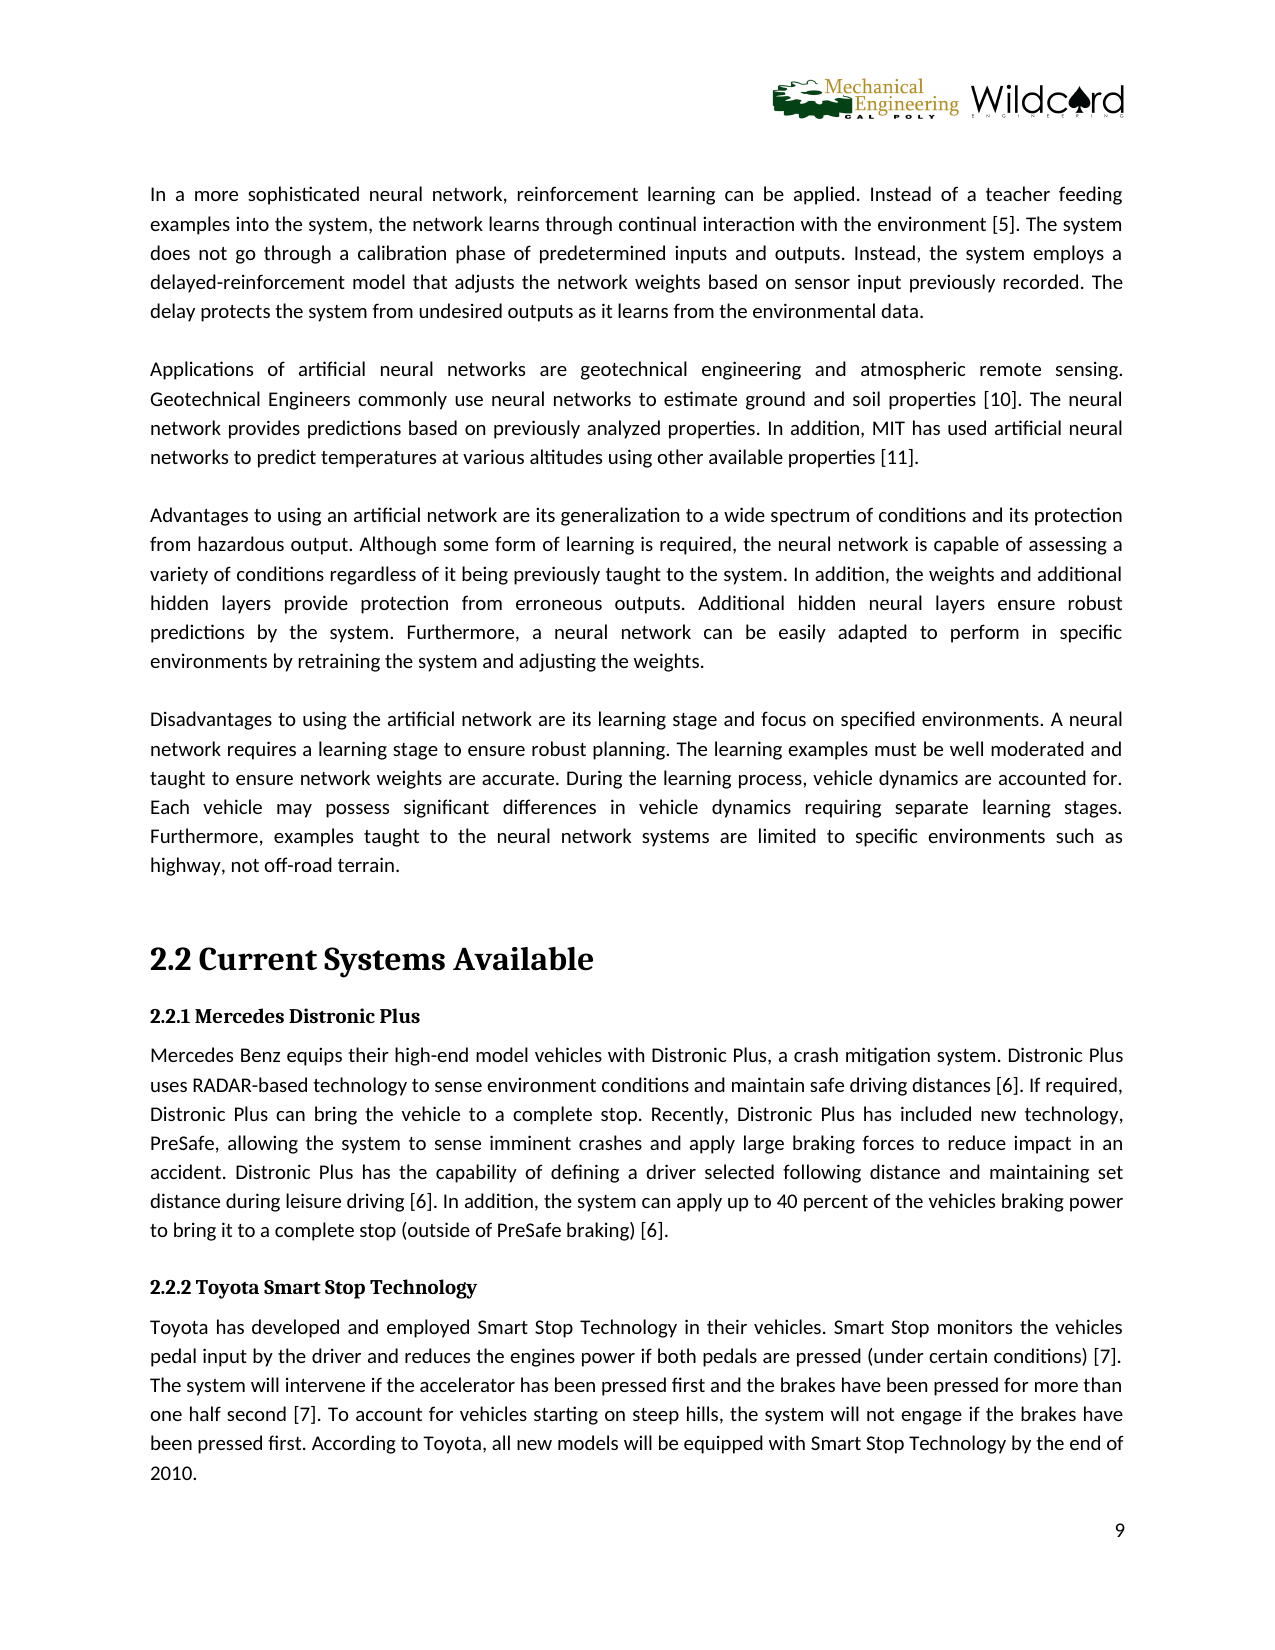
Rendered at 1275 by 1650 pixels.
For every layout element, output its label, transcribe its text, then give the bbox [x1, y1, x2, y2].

picture [772, 75, 959, 120]
text Advantages to using an artificial network are its generalization to a wide spectrum of conditions and its protection from hazardous output. Although some form of learning is required, the neural network is capable of assessing a variety of conditions regardless of it being previously taught to the system. In addition, the weights and additional hidden layers provide protection from erroneous outputs. Additional hidden neural layers ensure robust predictions by the system. Furthermore, a neural network can be easily adapted to perform in specific environments by retraining the system and adjusting the weights. [150, 502, 1125, 674]
subtitle 2.2 Current Systems Available [150, 940, 1125, 978]
subtitle 2.2.1 Mercedes Distronic Plus [150, 1005, 1125, 1029]
text Toyota has developed and employed Smart Stop Technology in their vehicles. Smart Stop monitors the vehicles pedal input by the driver and reduces the engines power if both pedals are pressed (under certain conditions) [7]. The system will intervene if the accelerator has been pressed first and the brakes have been pressed for more than one half second [7]. To account for vehicles starting on steep hills, the system will not engage if the brakes have been pressed first. According to Toyota, all new models will be equipped with Smart Stop Technology by the end of 2010. [150, 1314, 1125, 1485]
subtitle 2.2.2 Toyota Smart Stop Technology [150, 1276, 1125, 1300]
text In a more sophisticated neural network, reinforcement learning can be applied. Instead of a teacher feeding examples into the system, the network learns through continual interaction with the environment [5]. The system does not go through a calibration phase of predetermined inputs and outputs. Instead, the system employs a delayed-reinforcement model that adjusts the network weights based on sensor input previously recorded. The delay protects the system from undesired outputs as it learns from the environmental data. [150, 182, 1125, 324]
picture [968, 82, 1125, 120]
text Mercedes Benz equips their high-end model vehicles with Distronic Plus, a crash mitigation system. Distronic Plus uses RADAR-based technology to sense environment conditions and maintain safe driving distances [6]. If required, Distronic Plus can bring the vehicle to a complete stop. Recently, Distronic Plus has included new technology, PreSafe, allowing the system to sense imminent crashes and apply large braking forces to reduce impact in an accident. Distronic Plus has the capability of defining a driver selected following distance and maintaining set distance during leisure driving [6]. In addition, the system can apply up to 40 percent of the vehicles braking power to bring it to a complete stop (outside of PreSafe braking) [6]. [150, 1043, 1125, 1243]
text Applications of artificial neural networks are geotechnical engineering and atmospheric remote sensing. Geotechnical Engineers commonly use neural networks to estimate ground and soil properties [10]. The neural network provides predictions based on previously analyzed properties. In addition, MIT has used artificial neural networks to predict temperatures at various altitudes using other available properties [11]. [150, 357, 1125, 469]
text Disadvantages to using the artificial network are its learning stage and focus on specified environments. A neural network requires a learning stage to ensure robust planning. The learning examples must be well moderated and taught to ensure network weights are accurate. During the learning process, vehicle dynamics are accounted for. Each vehicle may possess significant differences in vehicle dynamics requiring separate learning stages. Furthermore, examples taught to the neural network systems are limited to specific environments such as highway, not off-road terrain. [150, 707, 1125, 878]
